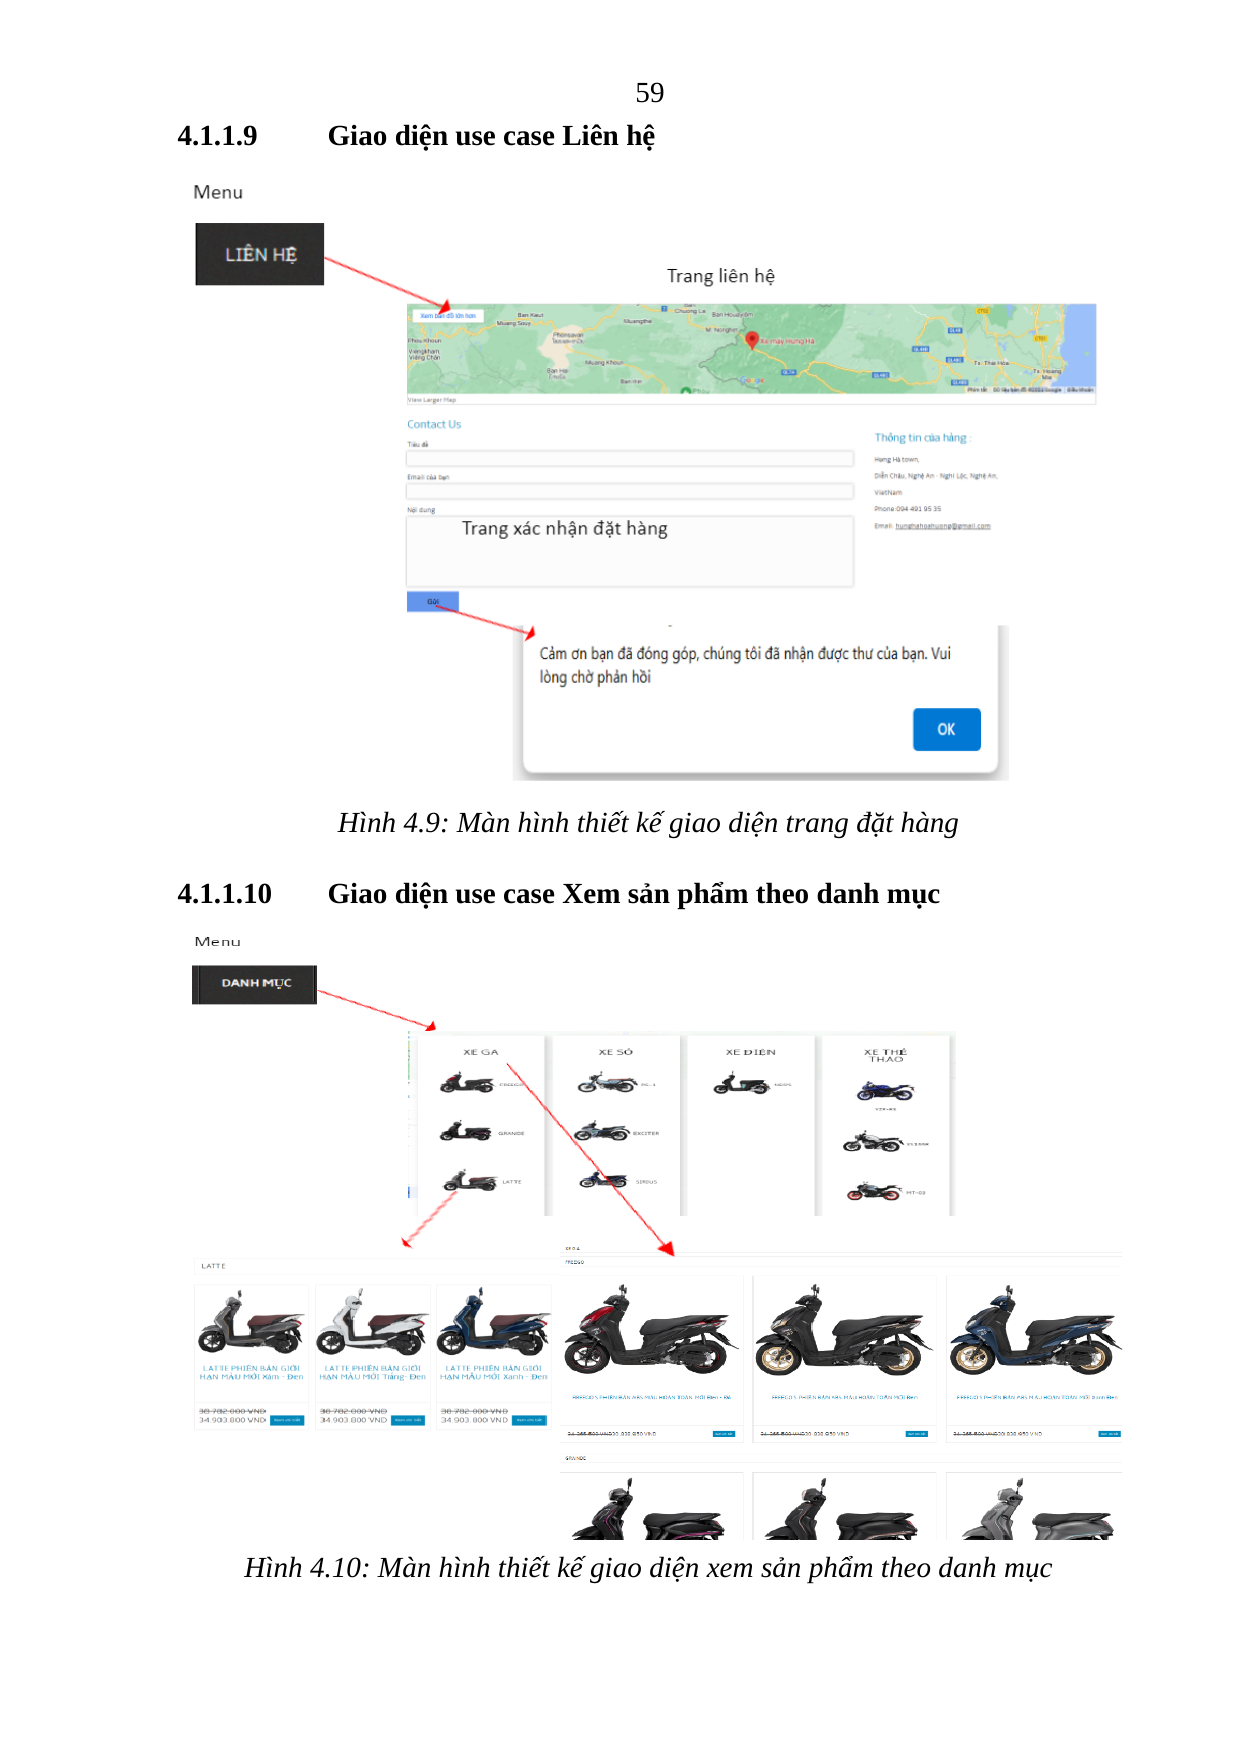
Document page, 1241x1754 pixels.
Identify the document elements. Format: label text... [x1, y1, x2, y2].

subtitle Giao diện use case Xem sản phẩm theo danh mục [177, 876, 1122, 909]
text Hình 4.10: Màn hình thiết kế giao diện xem sản phẩm theo danh mục [177, 1550, 1122, 1583]
picture [177, 174, 1123, 795]
picture [177, 932, 1123, 1540]
subtitle Giao diện use case Liên hệ [177, 118, 1122, 152]
text Hình 4.9: Màn hình thiết kế giao diện trang đặt hàng [177, 805, 1122, 838]
